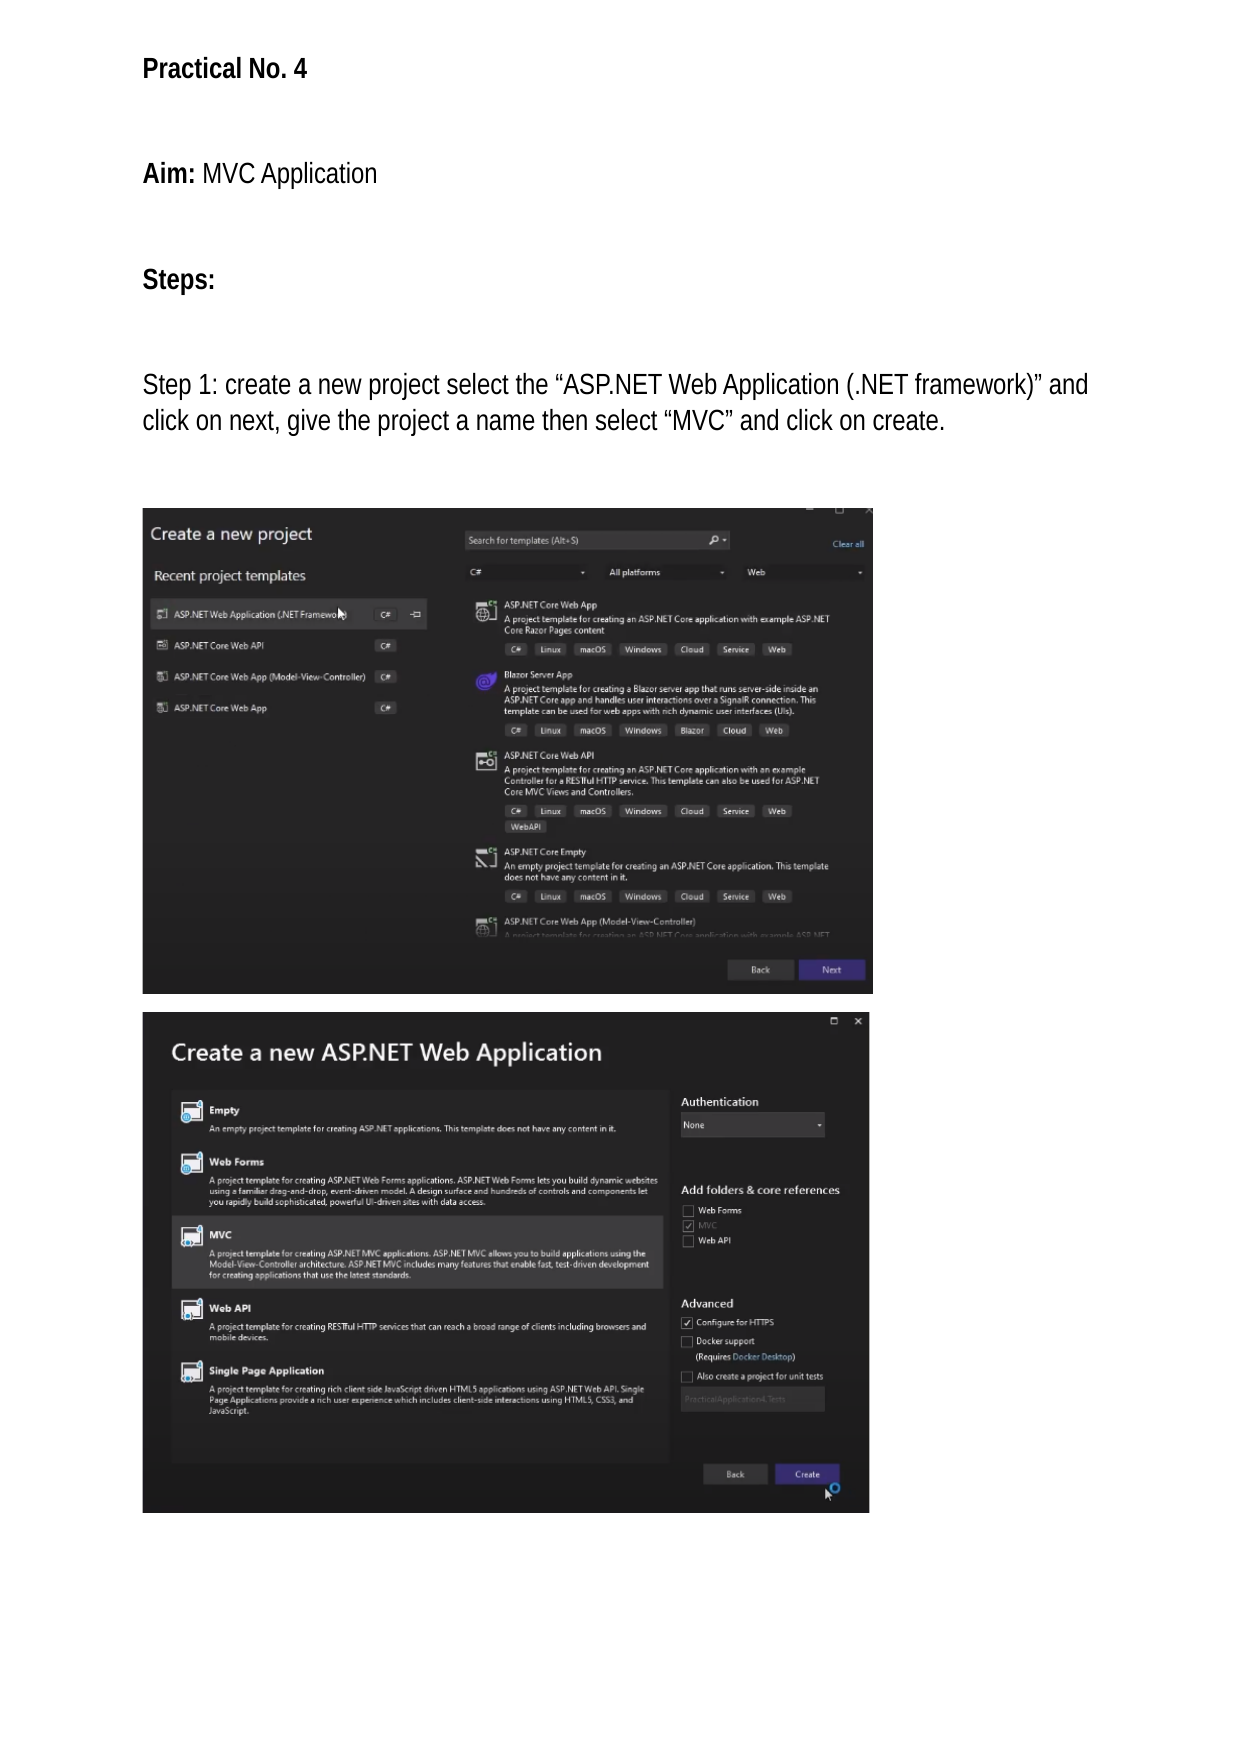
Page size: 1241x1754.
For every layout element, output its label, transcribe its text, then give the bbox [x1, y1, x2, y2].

picture [142, 508, 873, 994]
text Step 1: create a new project select the “ASP.NET Web Application (.NET framework)” and click on next, give the project a name then select “MVC” and click on create. [142, 367, 1098, 437]
text Practical No. 4 [142, 51, 1098, 84]
text Steps: [142, 262, 1098, 295]
picture [142, 1012, 870, 1513]
text Aim: MVC Application [142, 156, 1098, 190]
